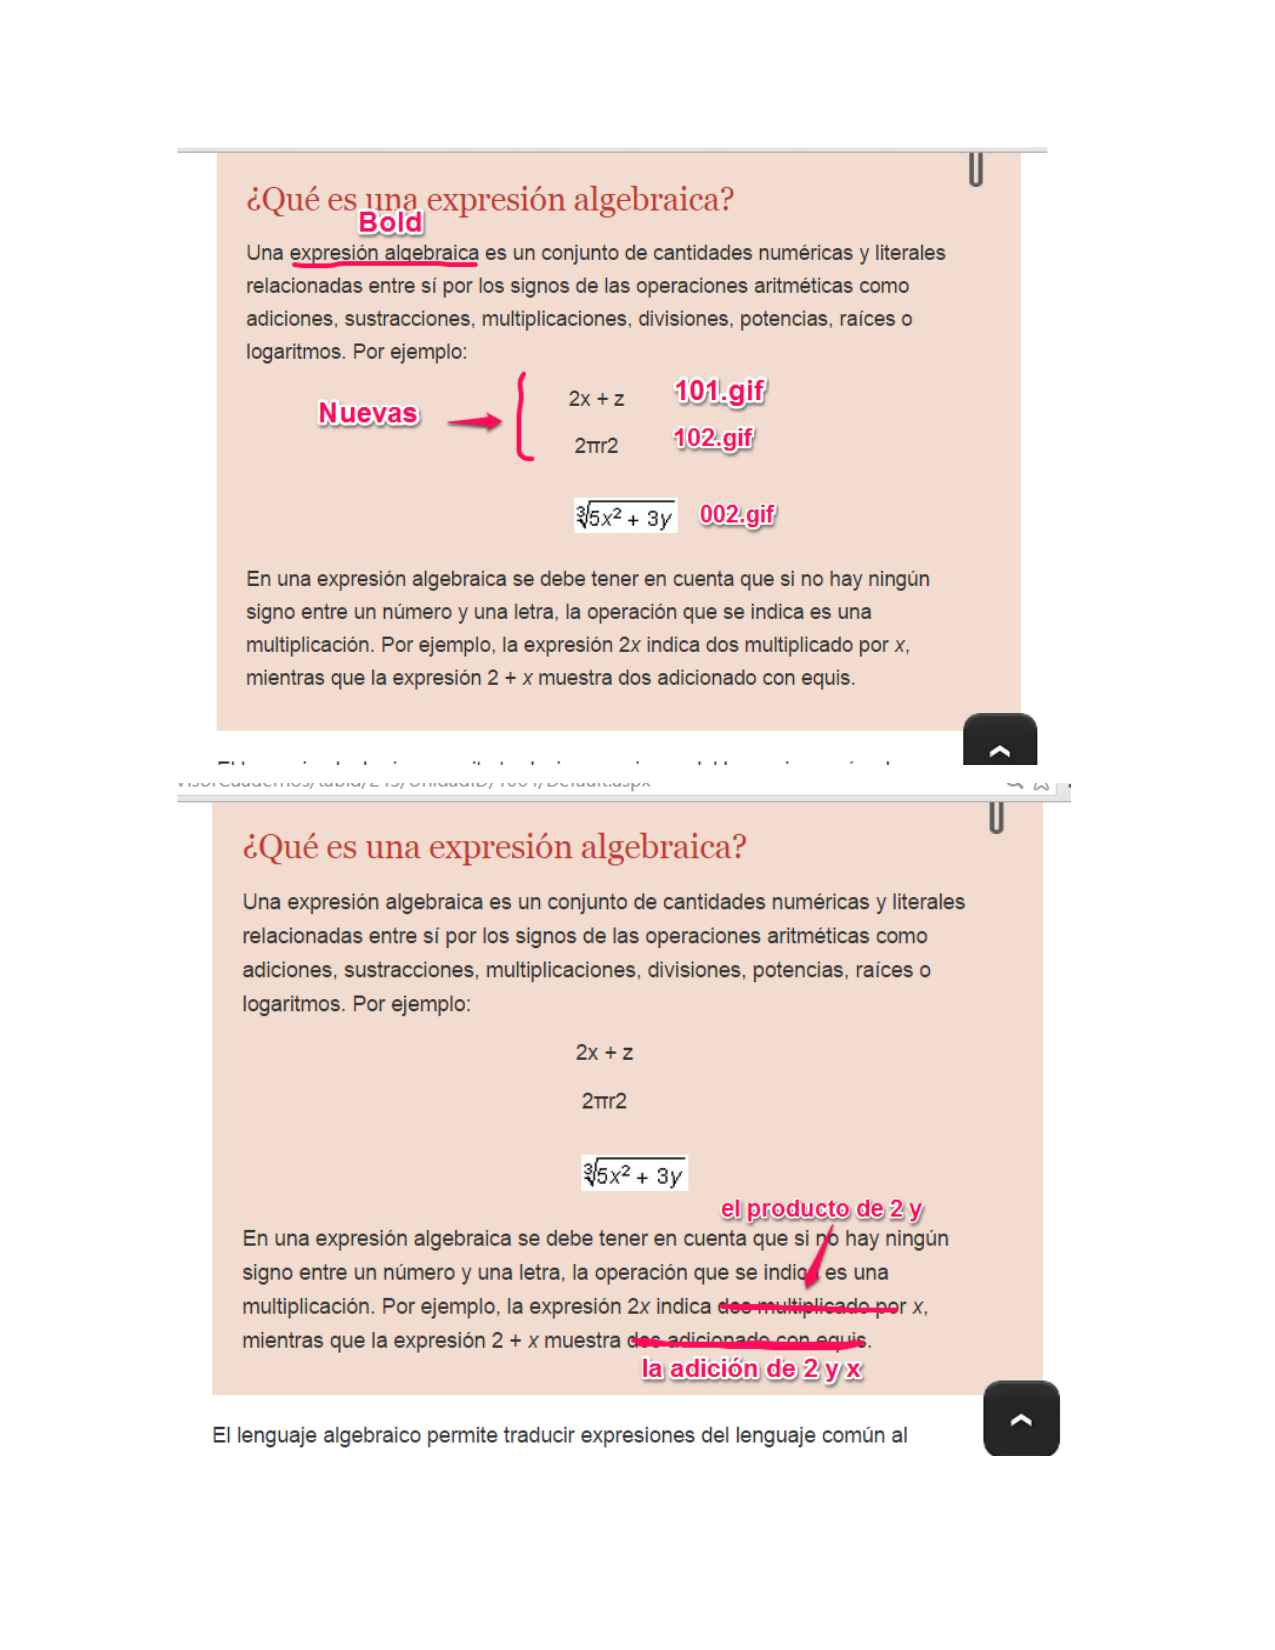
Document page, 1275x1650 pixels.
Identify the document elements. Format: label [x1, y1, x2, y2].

picture [177, 147, 1048, 765]
picture [177, 783, 1071, 1456]
